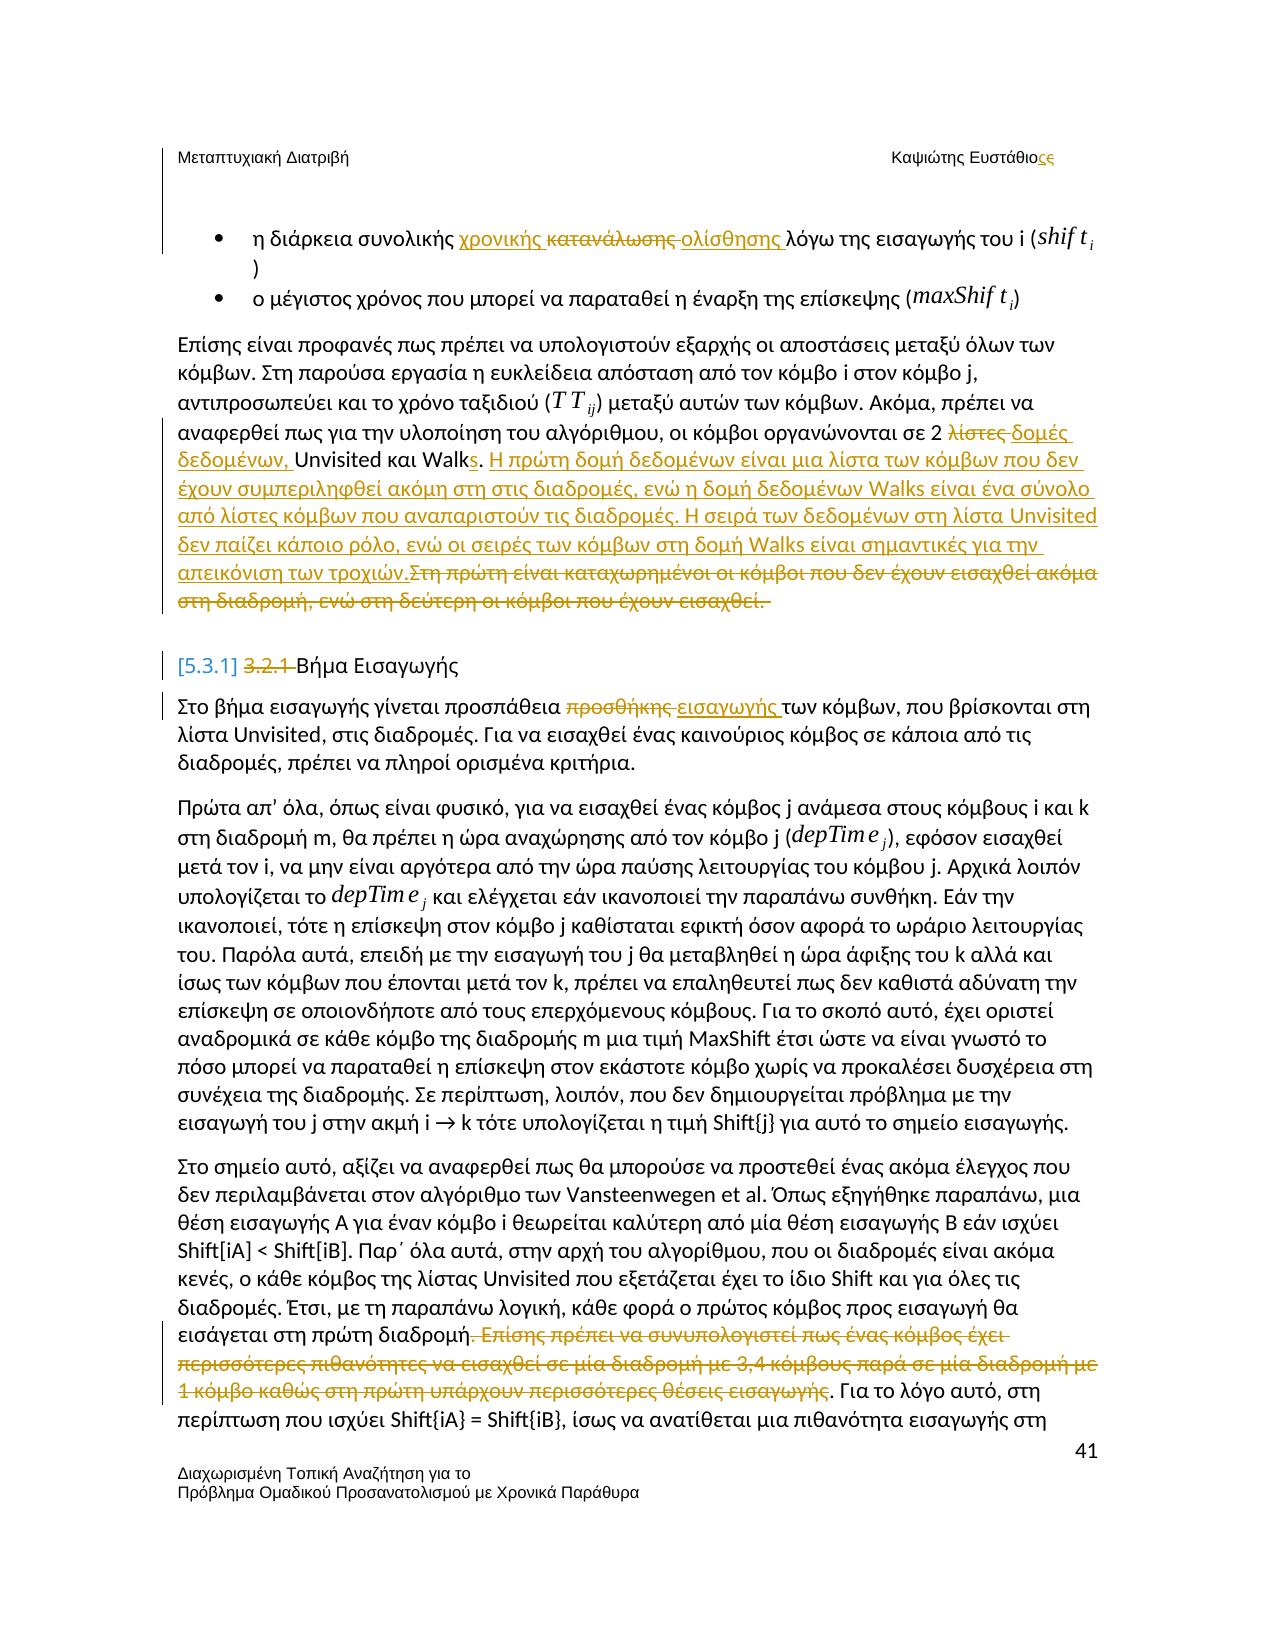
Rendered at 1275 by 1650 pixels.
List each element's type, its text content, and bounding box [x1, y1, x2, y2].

text Στο βήμα εισαγωγής γίνεται προσπάθεια των κόμβων, που βρίσκονται στη λίστα Unvisited, στις διαδρομές. Για να εισαχθεί ένας καινούριος κόμβος σε κάποια από τις διαδρομές, πρέπει να πληροί ορισμένα κριτήρια. [177, 692, 1098, 776]
text Πρώτα απ’ όλα, όπως είναι φυσικό, για να εισαχθεί ένας κόμβος j ανάμεσα στους κόμβους i και k στη διαδρομή m, θα πρέπει η ώρα αναχώρησης από τον κόμβο j (), εφόσον εισαχθεί μετά τον i, να μην είναι αργότερα από την ώρα παύσης λειτουργίας του κόμβου j. Αρχικά λοιπόν υπολογίζεται το και ελέγχεται εάν ικανοποιεί την παραπάνω συνθήκη. Εάν την ικανοποιεί, τότε η επίσκεψη στον κόμβο j καθίσταται εφικτή όσον αφορά το ωράριο λειτουργίας του. Παρόλα αυτά, επειδή με την εισαγωγή του j θα μεταβληθεί η ώρα άφιξης του k αλλά και ίσως των κόμβων που έπονται μετά τον k, πρέπει να επαληθευτεί πως δεν καθιστά αδύνατη την επίσκεψη σε οποιονδήποτε από τους επερχόμενους κόμβους. Για το σκοπό αυτό, έχει οριστεί αναδρομικά σε κάθε κόμβο της διαδρομής m μια τιμή MaxShift έτσι ώστε να είναι γνωστό το πόσο μπορεί να παραταθεί η επίσκεψη στον εκάστοτε κόμβο χωρίς να προκαλέσει δυσχέρεια στη συνέχεια της διαδρομής. Σε περίπτωση, λοιπόν, που δεν δημιουργείται πρόβλημα με την εισαγωγή του j στην ακμή i → k τότε υπολογίζεται η τιμή Shift{j} για αυτό το σημείο εισαγωγής. [177, 793, 1098, 1136]
list ο μέγιστος χρόνος που μπορεί να παραταθεί η έναρξη της επίσκεψης () [215, 282, 1098, 313]
text Επίσης είναι προφανές πως πρέπει να υπολογιστούν εξαρχής οι αποστάσεις μεταξύ όλων των κόμβων. Στη παρούσα εργασία η ευκλείδεια απόσταση από τον κόμβο i στον κόμβο j, αντιπροσωπεύει και το χρόνο ταξιδιού () μεταξύ αυτών των κόμβων. Ακόμα, πρέπει να αναφερθεί πως για την υλοποίηση του αλγόριθμου, οι κόμβοι οργανώνονται σε 2 Unvisited και Walk. [177, 527, 1098, 614]
text Επίσης είναι προφανές πως πρέπει να υπολογιστούν εξαρχής οι αποστάσεις μεταξύ όλων των κόμβων. Στη παρούσα εργασία η ευκλείδεια απόσταση από τον κόμβο i στον κόμβο j, αντιπροσωπεύει και το χρόνο ταξιδιού () μεταξύ αυτών των κόμβων. Ακόμα, πρέπει να αναφερθεί πως για την υλοποίηση του αλγόριθμου, οι κόμβοι οργανώνονται σε 2 Unvisited και Walk. [177, 330, 1098, 526]
list η διάρκεια συνολικής λόγω της εισαγωγής του i () [215, 223, 1098, 282]
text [177, 1365, 1098, 1433]
subtitle Βήμα Εισαγωγής [177, 651, 1098, 680]
